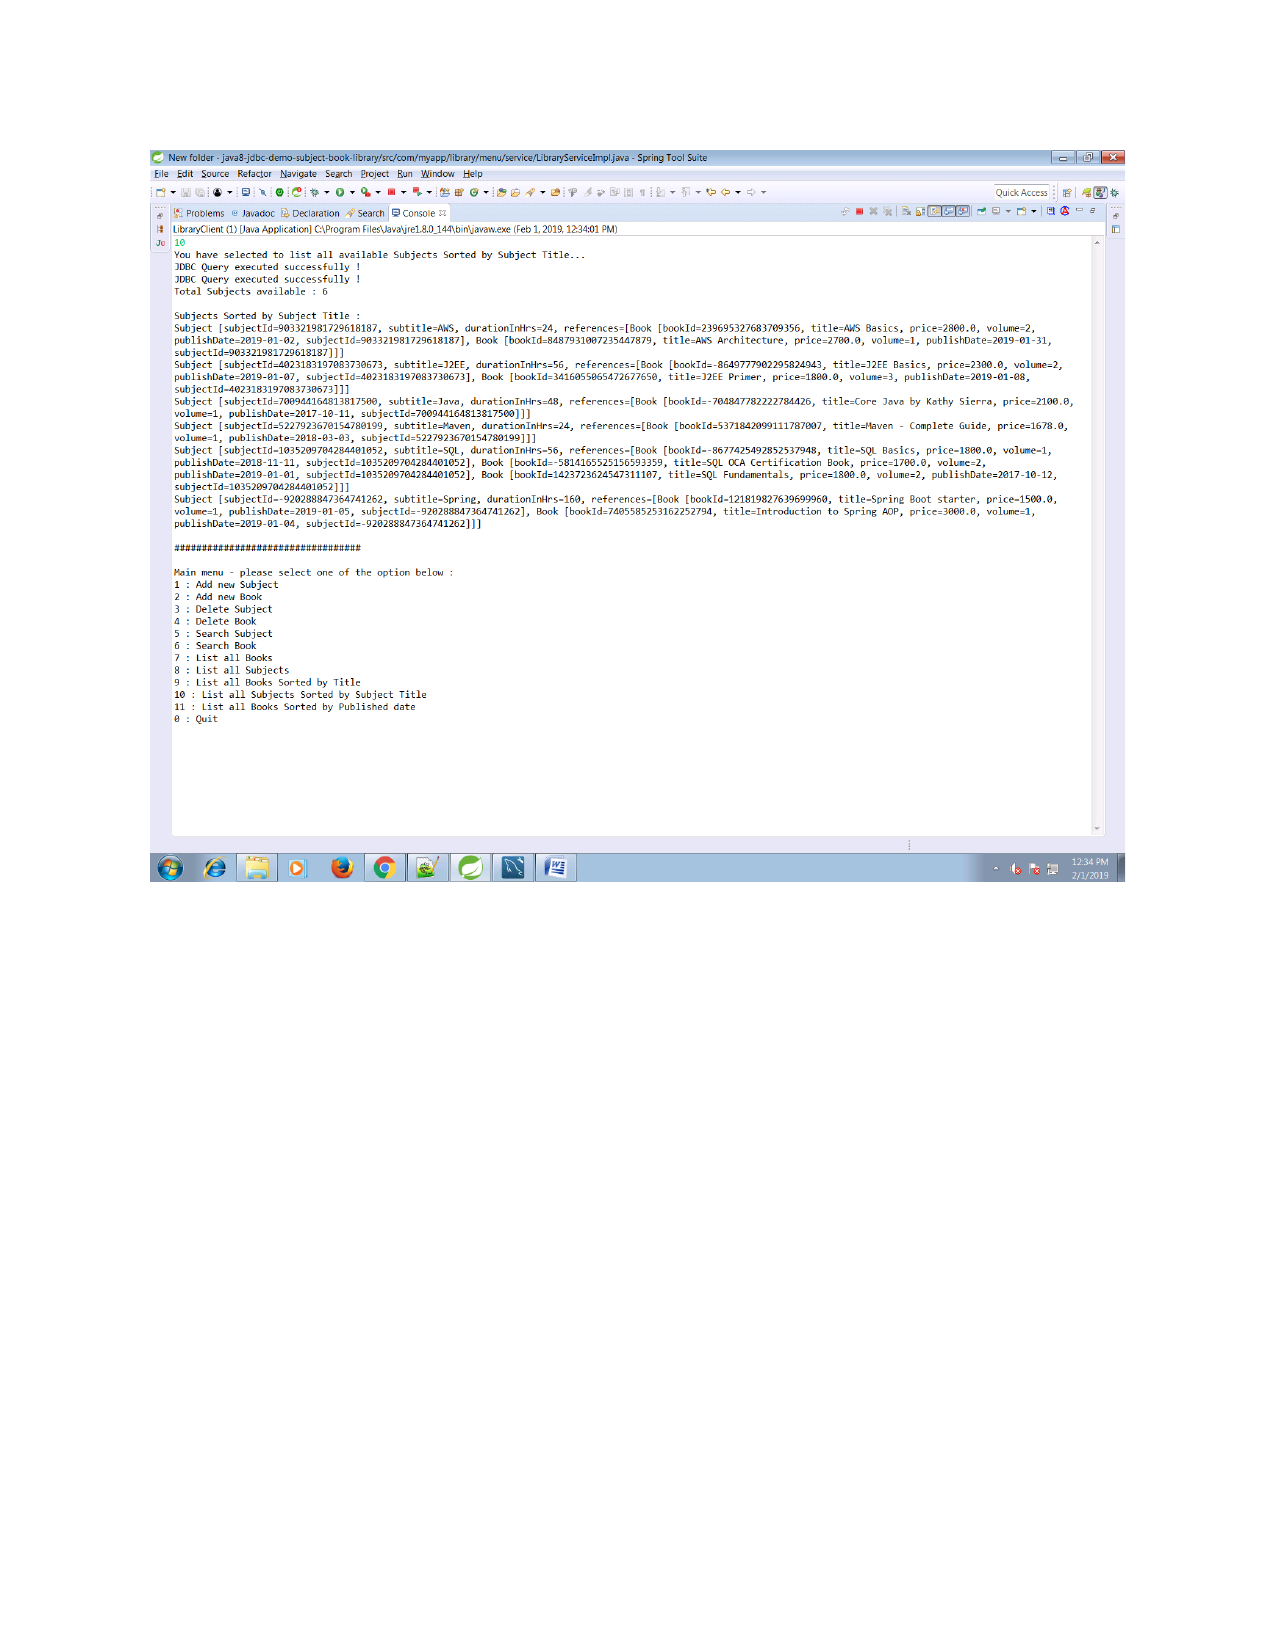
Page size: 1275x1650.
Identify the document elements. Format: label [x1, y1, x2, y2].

picture [150, 150, 1125, 882]
